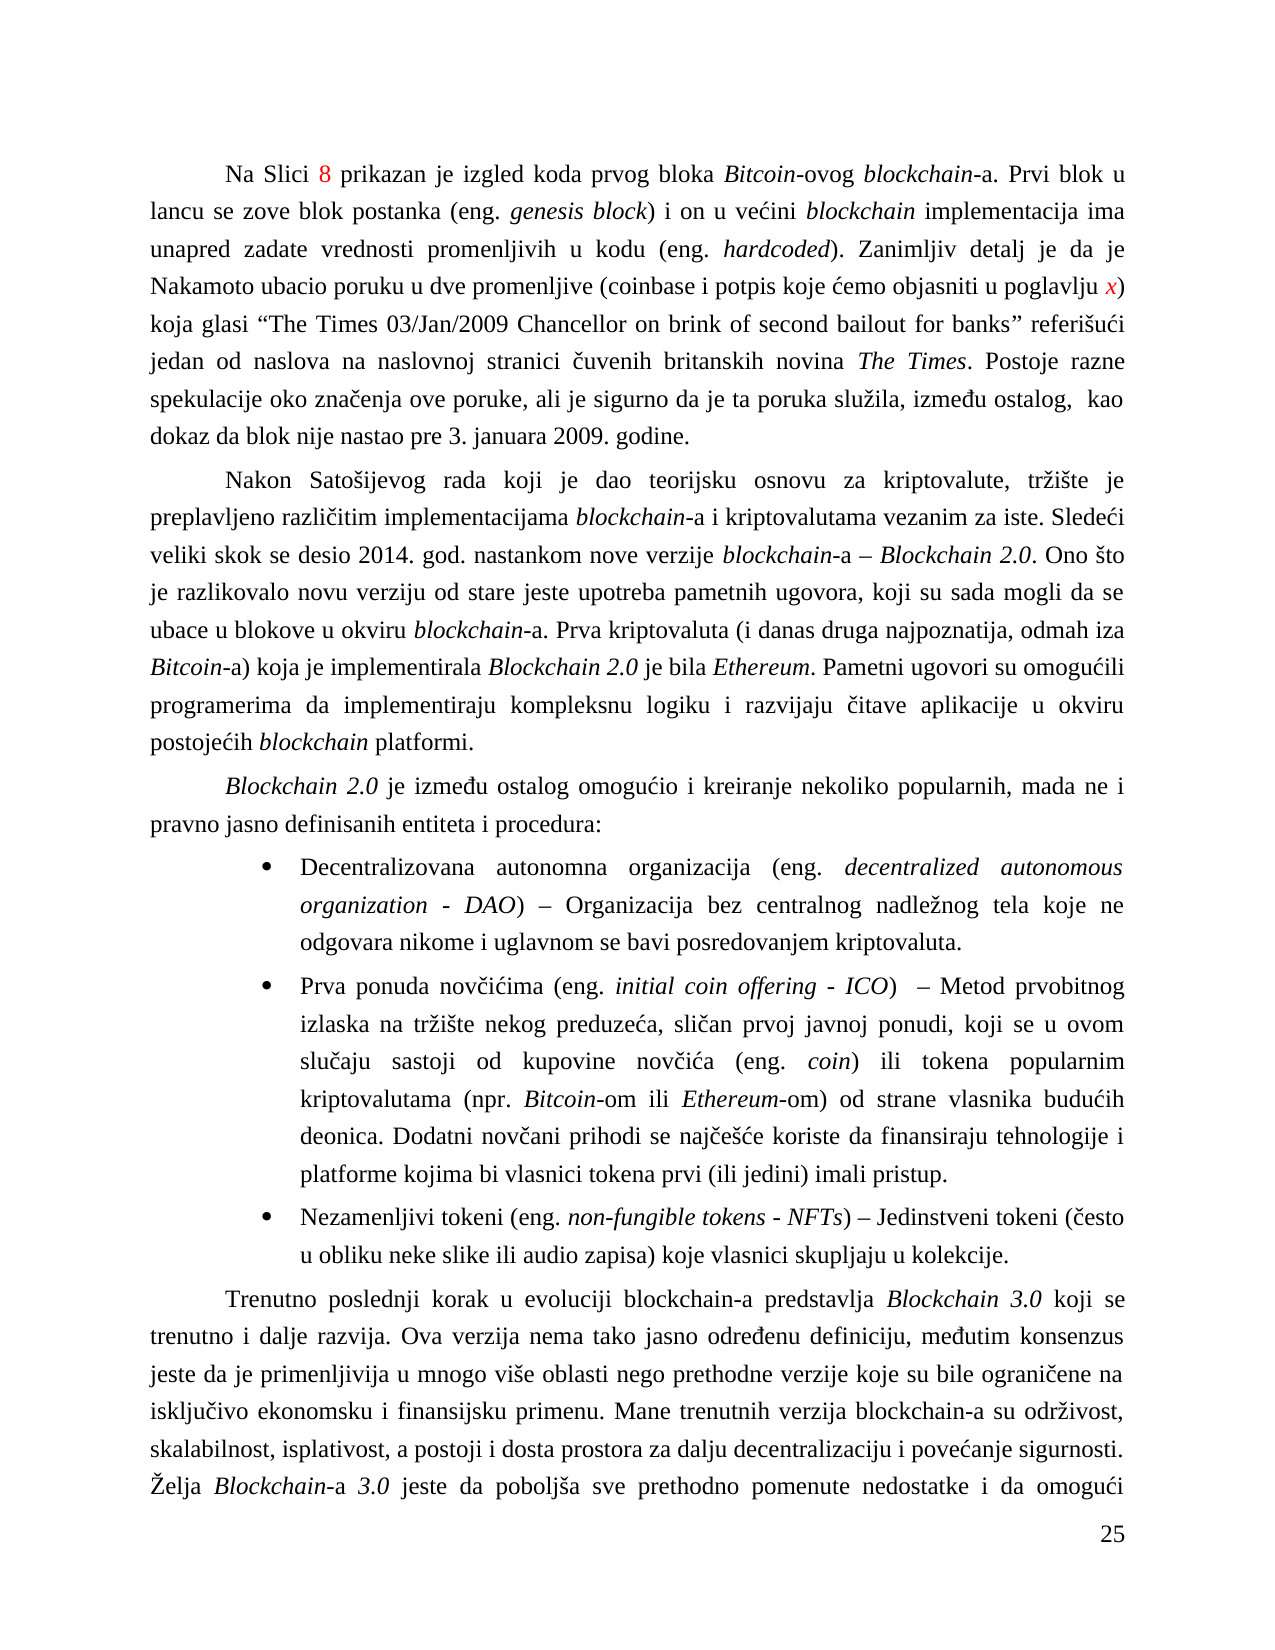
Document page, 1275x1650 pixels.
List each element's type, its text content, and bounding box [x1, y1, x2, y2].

list Nezamenljivi tokeni (eng. non-fungible tokens - NFTs) – Jedinstveni tokeni (često u obliku neke slike ili audio zapisa) koje vlasnici skupljaju u kolekcije. [262, 1194, 1125, 1269]
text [150, 1275, 1125, 1500]
text Blockchain 2.0 je između ostalog omogućio i kreiranje nekoliko popularnih, mada ne i pravno jasno definisanih entiteta i procedura: [150, 762, 1125, 837]
list Prva ponuda novčićima (eng. initial coin offering - ICO) – Metod prvobitnog izlaska na tržište nekog preduzeća, sličan prvoj javnoj ponudi, koji se u ovom slučaju sastoji od kupovine novčića (eng. coin) ili tokena popularnim kriptovalutama (npr. Bitcoin-om ili Ethereum-om) od strane vlasnika budućih deonica. Dodatni novčani prihodi se najčešće koriste da finansiraju tehnologije i platforme kojima bi vlasnici tokena prvi (ili jedini) imali pristup. [262, 962, 1125, 1187]
text Na Slici 8 prikazan je izgled koda prvog bloka Bitcoin-ovog blockchain-a. Prvi blok u lancu se zove blok postanka (eng. genesis block) i on u većini blockchain implementacija ima unapred zadate vrednosti promenljivih u kodu (eng. hardcoded). Zanimljiv detalj je da je Nakamoto ubacio poruku u dve promenljive (coinbase i potpis koje ćemo objasniti u poglavlju x) koja glasi “The Times 03/Jan/2009 Chancellor on brink of second bailout for banks” referišući jedan od naslova na naslovnoj stranici čuvenih britanskih novina The Times. Postoje razne spekulacije oko značenja ove poruke, ali je sigurno da je ta poruka služila, između ostalog, kao dokaz da blok nije nastao pre 3. januara 2009. godine. [150, 150, 1125, 450]
list Decentralizovana autonomna organizacija (eng. decentralized autonomous organization - DAO) – Organizacija bez centralnog nadležnog tela koje ne odgovara nikome i uglavnom se bavi posredovanjem kriptovaluta. [262, 844, 1125, 956]
text Nakon Satošijevog rada koji je dao teorijsku osnovu za kriptovalute, tržište je preplavljeno različitim implementacijama blockchain-a i kriptovalutama vezanim za iste. Sledeći veliki skok se desio 2014. god. nastankom nove verzije blockchain-a – Blockchain 2.0. Ono što je razlikovalo novu verziju od stare jeste upotreba pametnih ugovora, koji su sada mogli da se ubace u blokove u okviru blockchain-a. Prva kriptovaluta (i danas druga najpoznatija, odmah iza Bitcoin-a) koja je implementirala Blockchain 2.0 je bila Ethereum. Pametni ugovori su omogućili programerima da implementiraju kompleksnu logiku i razvijaju čitave aplikacije u okviru postojećih blockchain platformi. [150, 456, 1125, 756]
